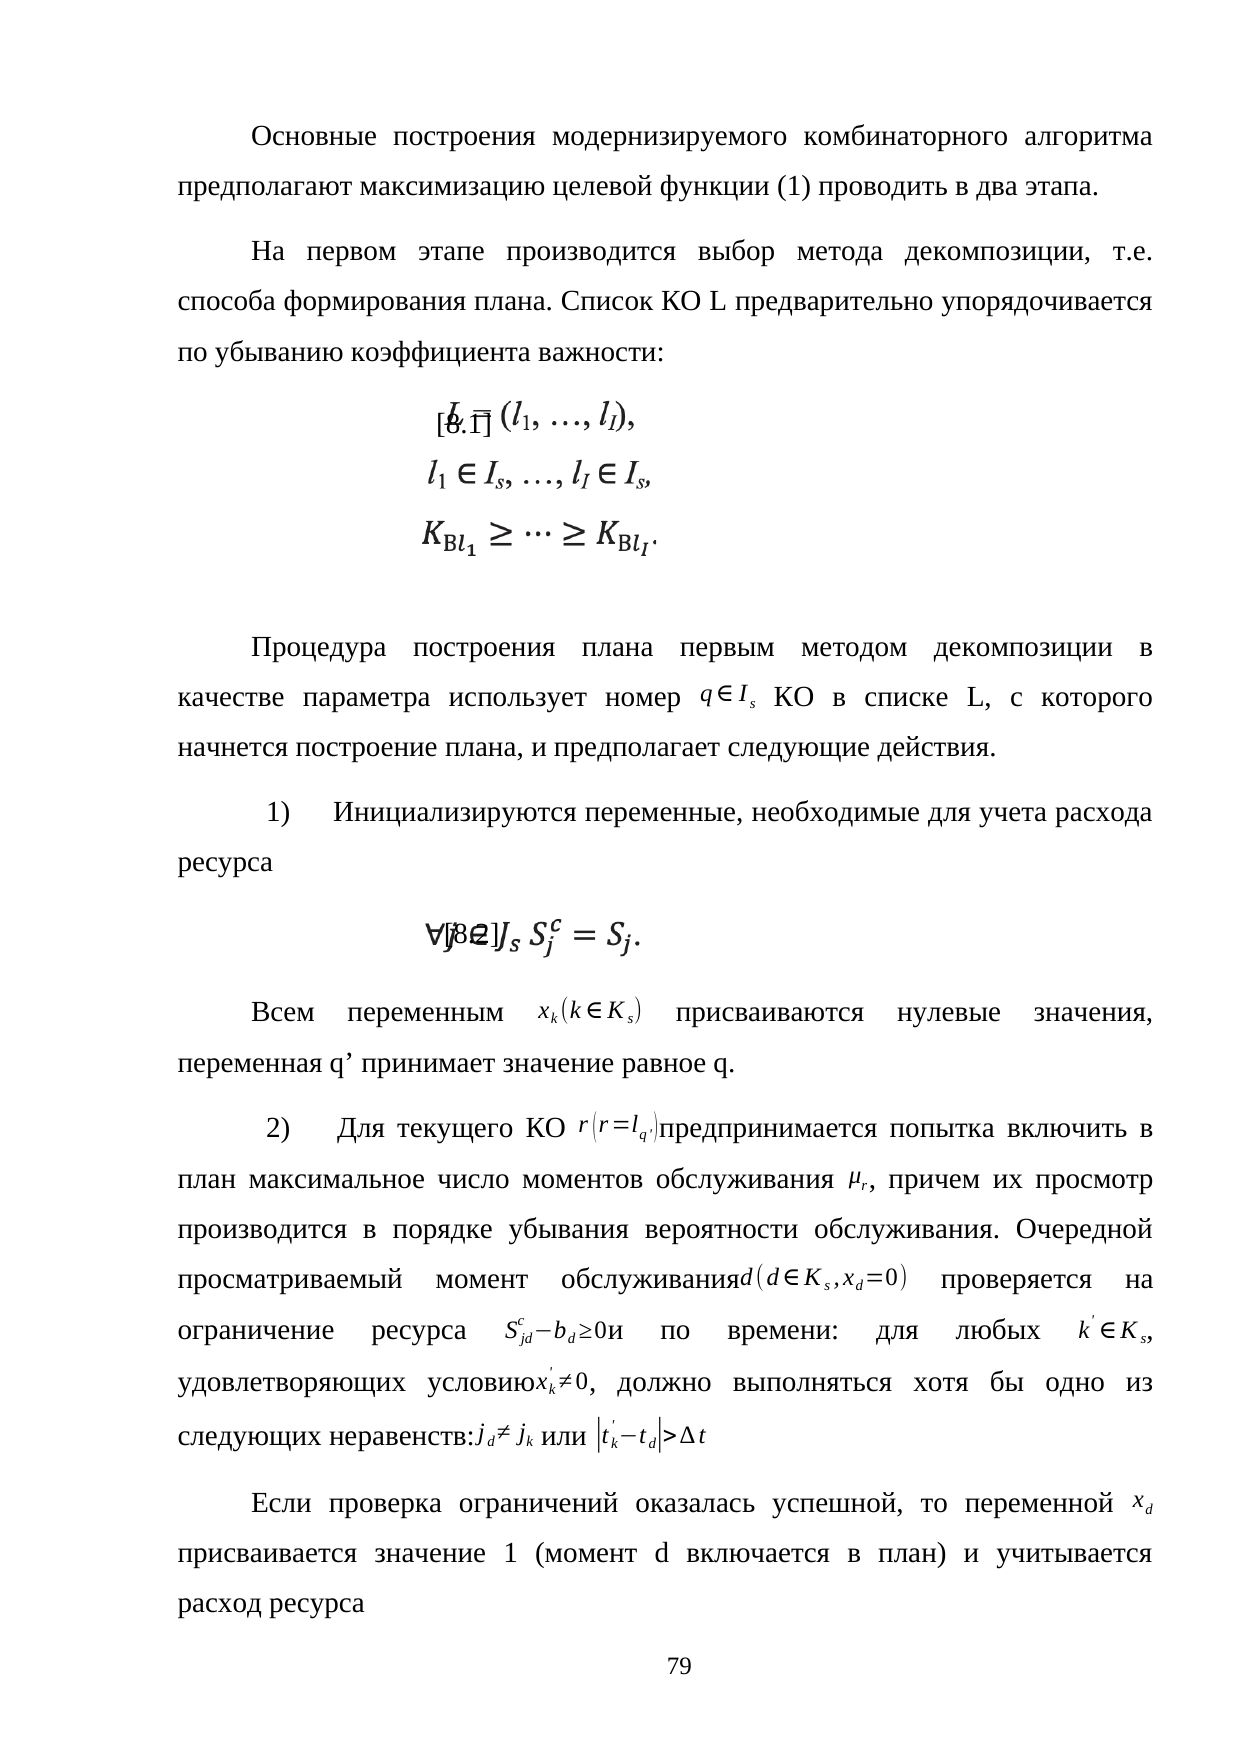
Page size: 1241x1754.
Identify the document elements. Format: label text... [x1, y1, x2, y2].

text Процедура построения плана первым методом декомпозиции в качестве параметра использует номер КО в списке L, с которого начнется построение плана, и предполагает следующие действия. [177, 629, 1153, 763]
picture [418, 909, 649, 966]
text На первом этапе производится выбор метода декомпозиции, т.е. способа формирования плана. Список КО L предварительно упорядочивается по убыванию коэффициента важности: [177, 233, 1153, 367]
list Для текущего КО предпринимается попытка включить в план максимальное число моментов обслуживания , причем их просмотр производится в порядке убывания вероятности обслуживания. Очередной просматриваемый момент обслуживания проверяется на ограничение ресурса и по времени: для любых , удовлетворяющих условию, должно выполняться хотя бы одно из следующих неравенств: или [177, 1109, 1153, 1454]
picture [418, 398, 657, 557]
text Всем переменным присваиваются нулевые значения, переменная q’ принимает значение равное q. [177, 994, 1153, 1078]
text Если проверка ограничений оказалась успешной, то переменной присваивается значение 1 (момент d включается в план) и учитывается расход ресурса [177, 1485, 1153, 1619]
list Инициализируются переменные, необходимые для учета расхода ресурса [177, 794, 1153, 878]
text Основные построения модернизируемого комбинаторного алгоритма предполагают максимизацию целевой функции (1) проводить в два этапа. [177, 118, 1153, 202]
